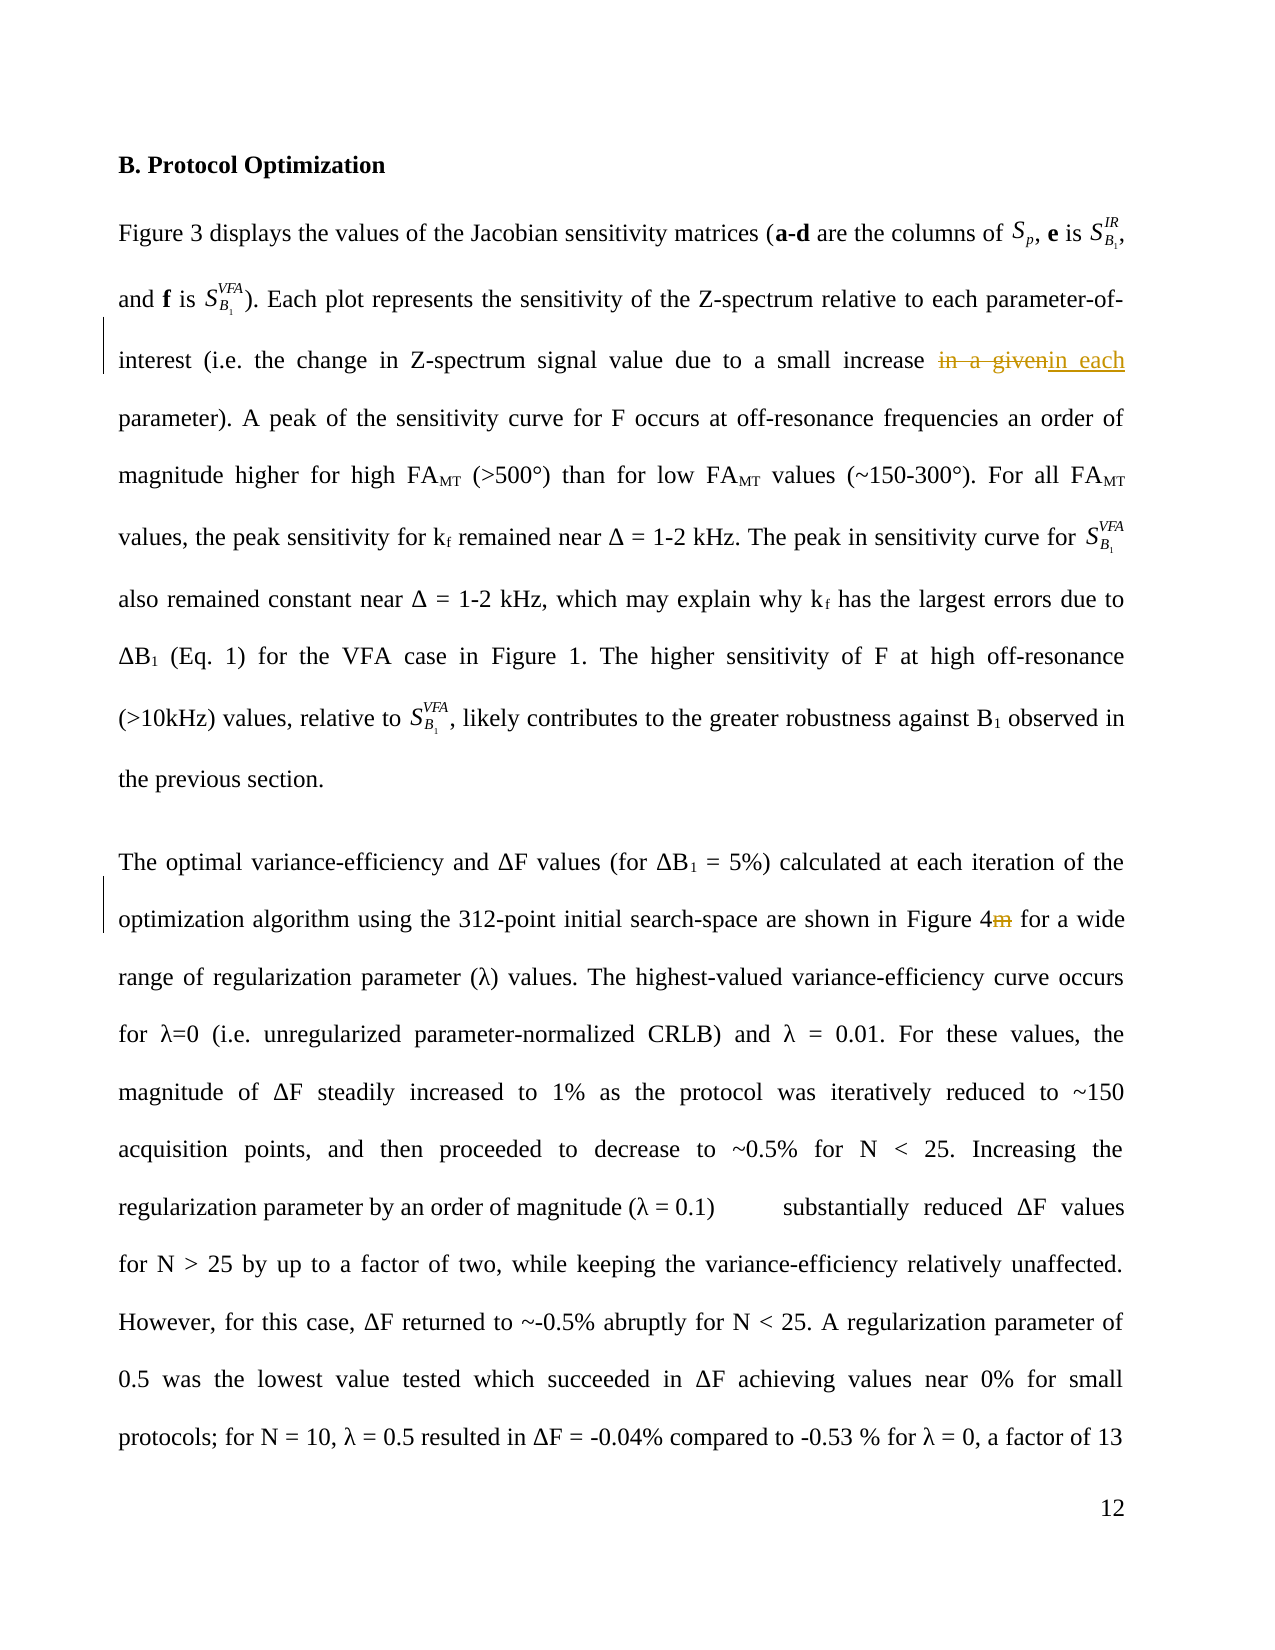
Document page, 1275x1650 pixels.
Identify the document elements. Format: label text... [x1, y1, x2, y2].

text Figure 3 displays the values of the Jacobian sensitivity matrices (a-d are the columns of , e is , and f is ). Each plot represents the sensitivity of the Z-spectrum relative to each parameter-of-interest (i.e. the change in Z-spectrum signal value due to a small increase parameter). A peak of the sensitivity curve for F occurs at off-resonance frequencies an order of magnitude higher for high FAMT (>500°) than for low FAMT values (~150-300°). For all FAMT values, the peak sensitivity for kf remained near Δ = 1-2 kHz. The peak in sensitivity curve for also remained constant near Δ = 1-2 kHz, which may explain why kf has the largest errors due to ΔB1 (Eq. 1) for the VFA case in Figure 1. The higher sensitivity of F at high off-resonance (>10kHz) values, relative to , likely contributes to the greater robustness against B1 observed in the previous section. [118, 214, 1125, 793]
subtitle Protocol Optimization [118, 150, 1125, 179]
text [118, 847, 1125, 1451]
